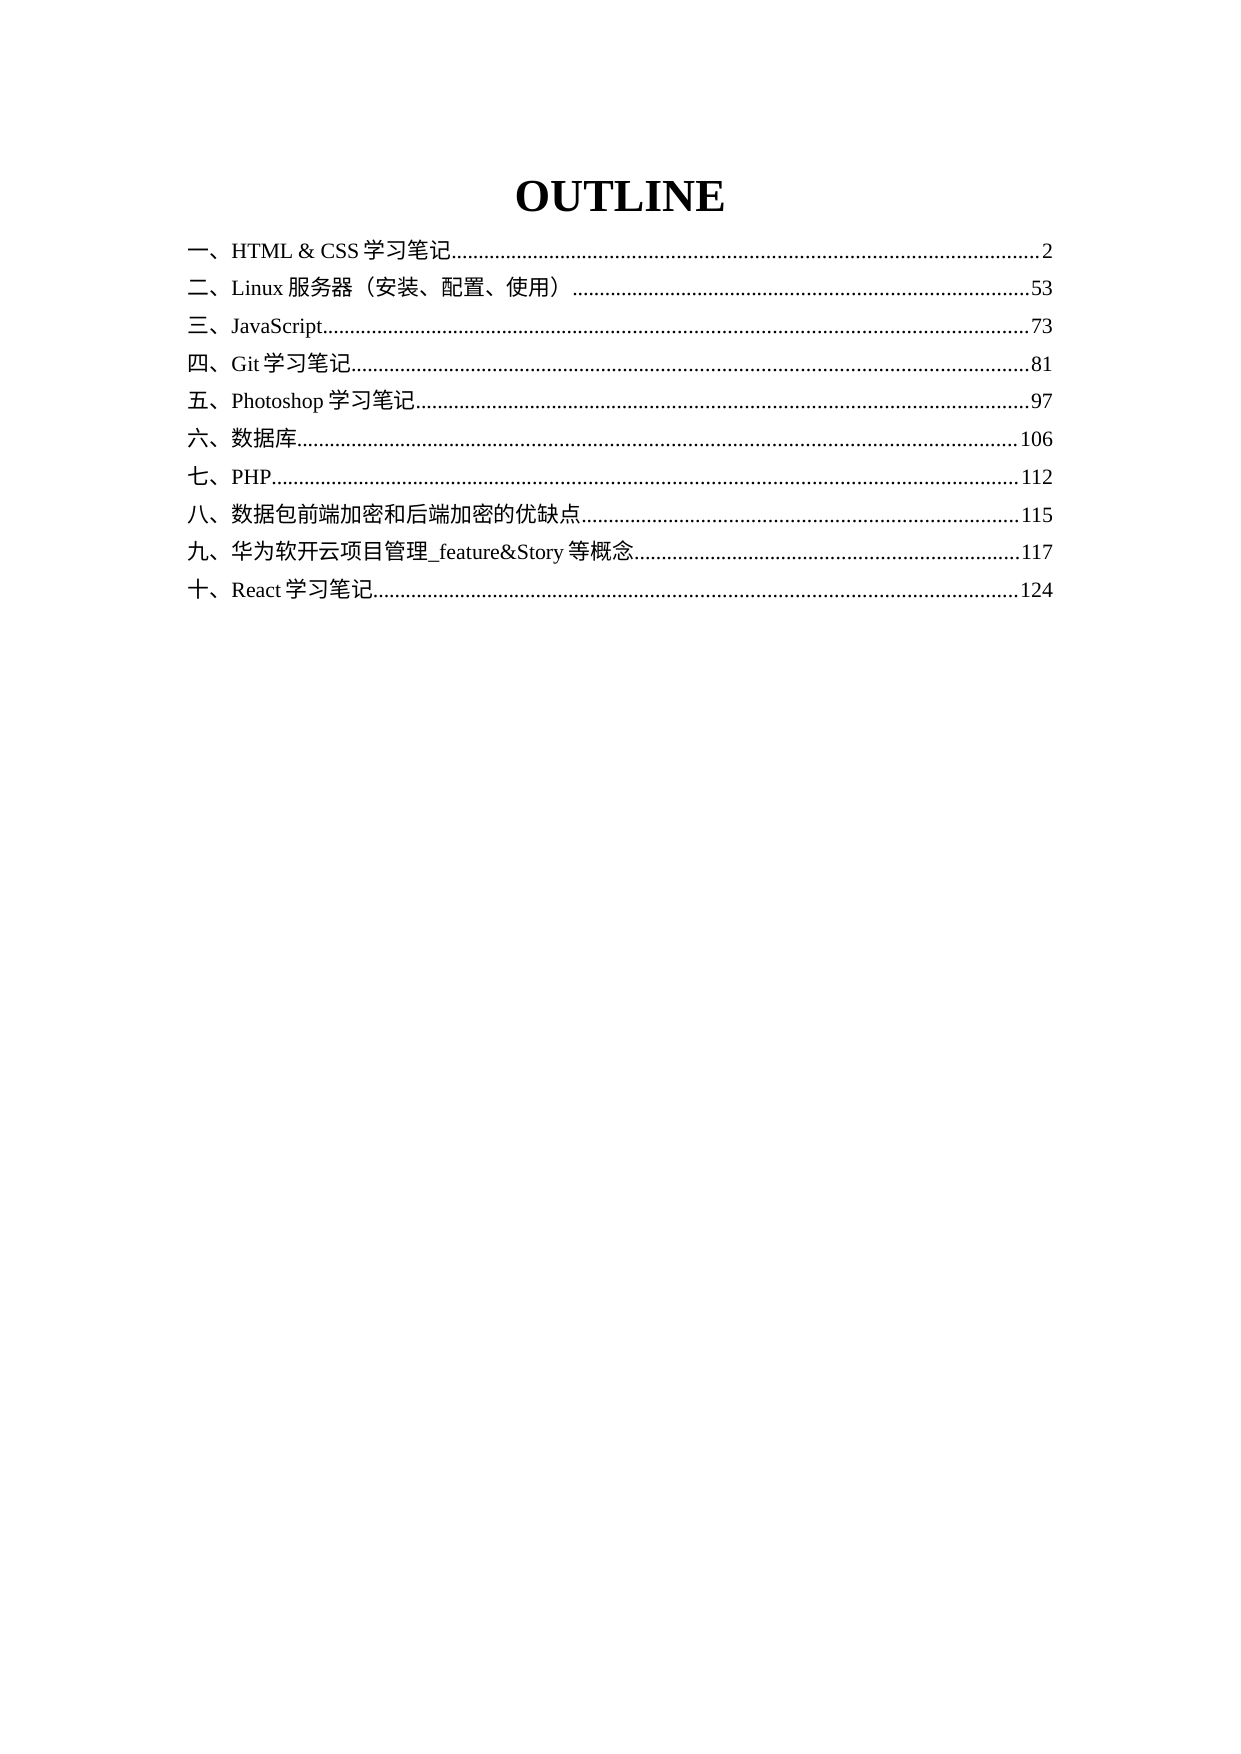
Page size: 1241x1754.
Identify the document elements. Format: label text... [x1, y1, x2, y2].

text 六、数据库 106 [187, 421, 1053, 453]
text 一、HTML & CSS学习笔记 2 [187, 232, 1053, 265]
text 九、华为软开云项目管理_feature&Story等概念 117 [187, 534, 1053, 566]
text 八、数据包前端加密和后端加密的优缺点 115 [187, 496, 1053, 529]
text 十、React学习笔记 124 [187, 572, 1053, 604]
text 四、Git学习笔记 81 [187, 345, 1053, 378]
text 二、Linux服务器（安装、配置、使用） 53 [187, 270, 1053, 302]
text 三、JavaScript 73 [187, 308, 1053, 340]
text 五、Photoshop学习笔记 97 [187, 383, 1053, 416]
text 七、PHP 112 [187, 458, 1053, 491]
text OUTLINE [187, 162, 1053, 227]
